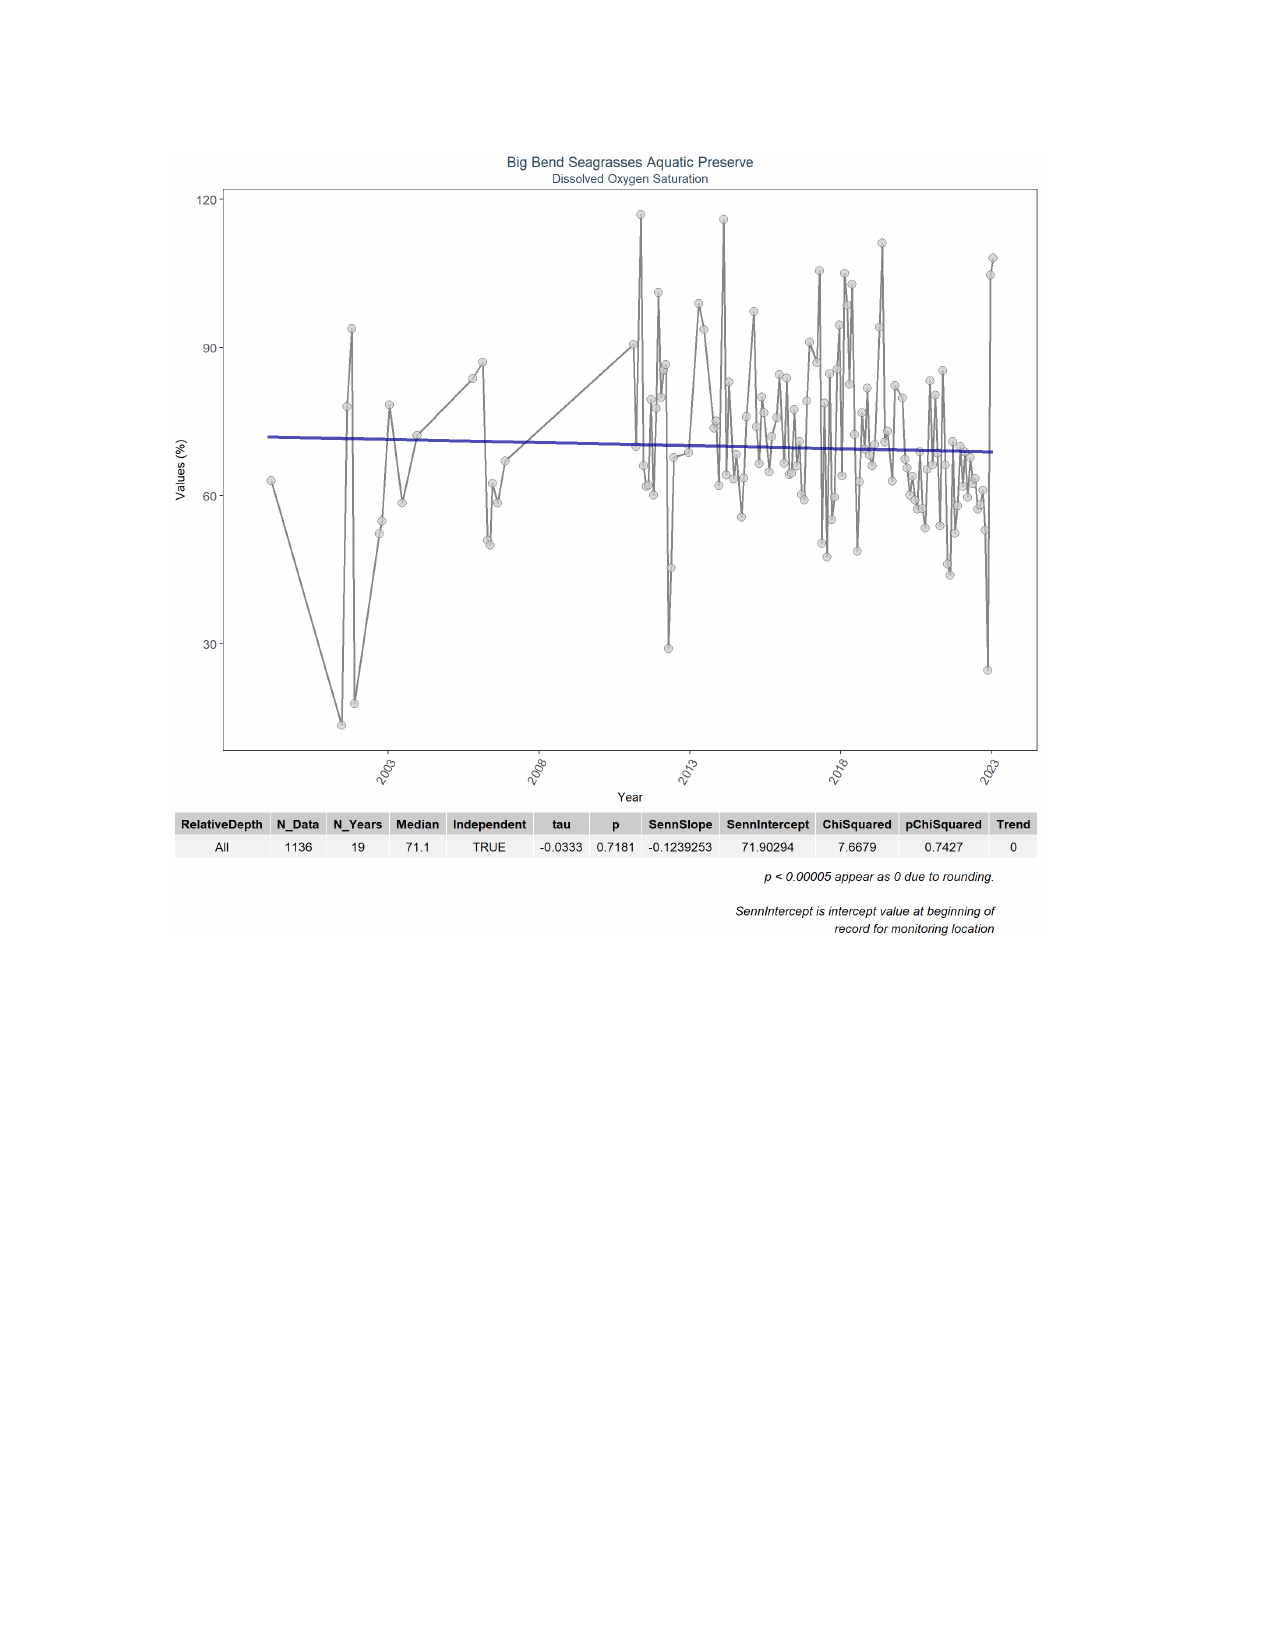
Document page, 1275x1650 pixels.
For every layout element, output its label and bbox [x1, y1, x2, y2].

picture [168, 150, 1044, 938]
